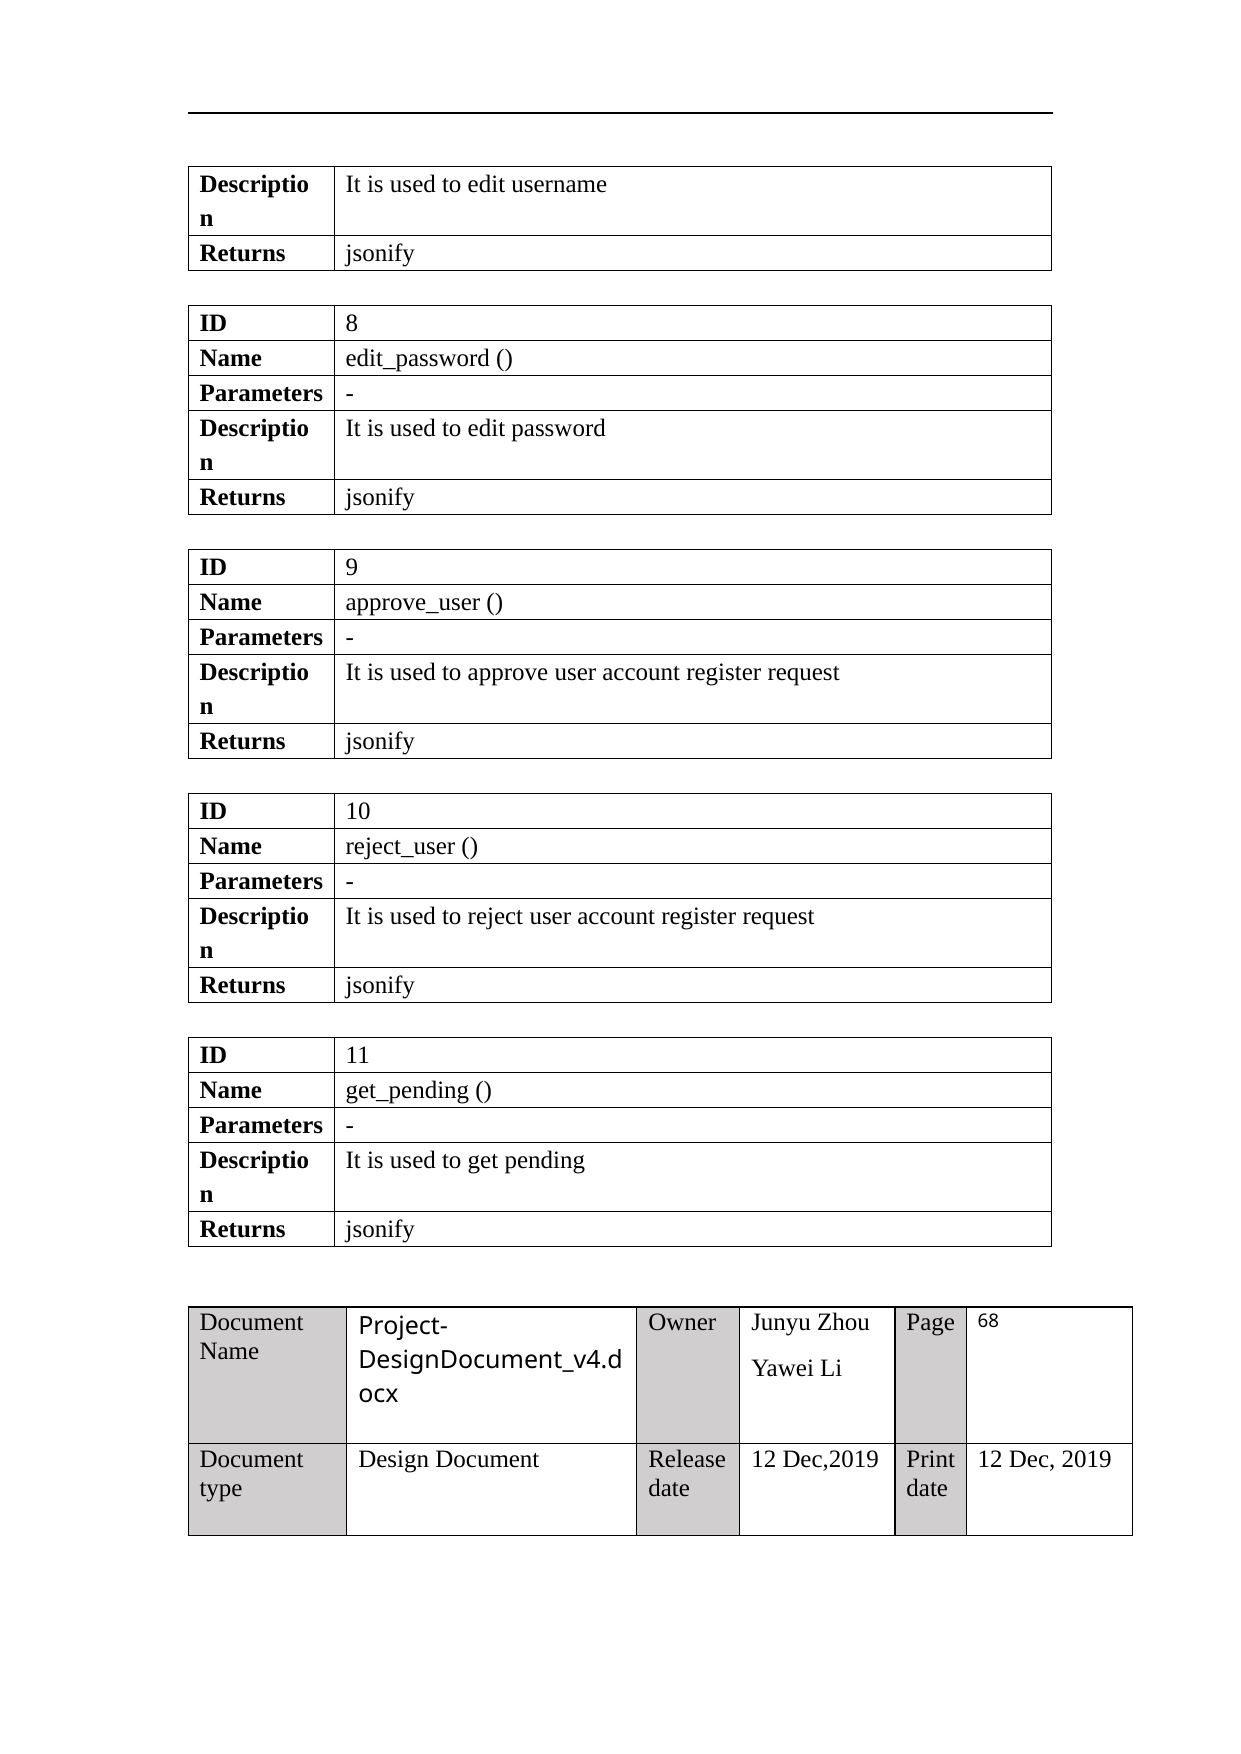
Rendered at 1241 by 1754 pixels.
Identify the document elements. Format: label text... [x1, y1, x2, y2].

table_cell - [335, 376, 1051, 410]
table_cell Description [189, 167, 334, 235]
table_cell jsonify [335, 724, 1051, 758]
table_cell It is used to reject user account register request [335, 899, 1051, 967]
table_cell reject_user () [335, 829, 1051, 863]
table_cell Name [189, 1073, 334, 1107]
table_cell Description [189, 1143, 334, 1211]
table_cell Returns [189, 480, 334, 514]
table_cell Description [189, 411, 334, 479]
table_cell - [335, 864, 1051, 898]
table_cell Parameters [189, 1108, 334, 1142]
table_cell Returns [189, 724, 334, 758]
table_header ID [189, 794, 334, 828]
table_cell - [335, 1108, 1051, 1142]
table_cell jsonify [335, 968, 1051, 1002]
table_cell jsonify [335, 480, 1051, 514]
table_cell Name [189, 341, 334, 375]
table_header 10 [335, 794, 1051, 828]
table_cell Name [189, 585, 334, 619]
table_header 8 [335, 306, 1051, 340]
table_header 9 [335, 550, 1051, 584]
table_header ID [189, 306, 334, 340]
table_cell It is used to edit username [335, 167, 1051, 235]
table_cell get_pending () [335, 1073, 1051, 1107]
table_cell Returns [189, 236, 334, 270]
table_cell Returns [189, 1212, 334, 1246]
table_cell Description [189, 655, 334, 723]
table_cell Description [189, 899, 334, 967]
table_cell Returns [189, 968, 334, 1002]
table_cell approve_user () [335, 585, 1051, 619]
table_cell It is used to get pending [335, 1143, 1051, 1211]
table_cell Name [189, 829, 334, 863]
table_cell Parameters [189, 864, 334, 898]
table_cell - [335, 620, 1051, 654]
table_header 11 [335, 1038, 1051, 1072]
table_cell jsonify [335, 1212, 1051, 1246]
table_cell jsonify [335, 236, 1051, 270]
table_cell edit_password () [335, 341, 1051, 375]
table_cell It is used to edit password [335, 411, 1051, 479]
table_header ID [189, 1038, 334, 1072]
table_cell Parameters [189, 376, 334, 410]
table_cell Parameters [189, 620, 334, 654]
table_header ID [189, 550, 334, 584]
table_cell It is used to approve user account register request [335, 655, 1051, 723]
